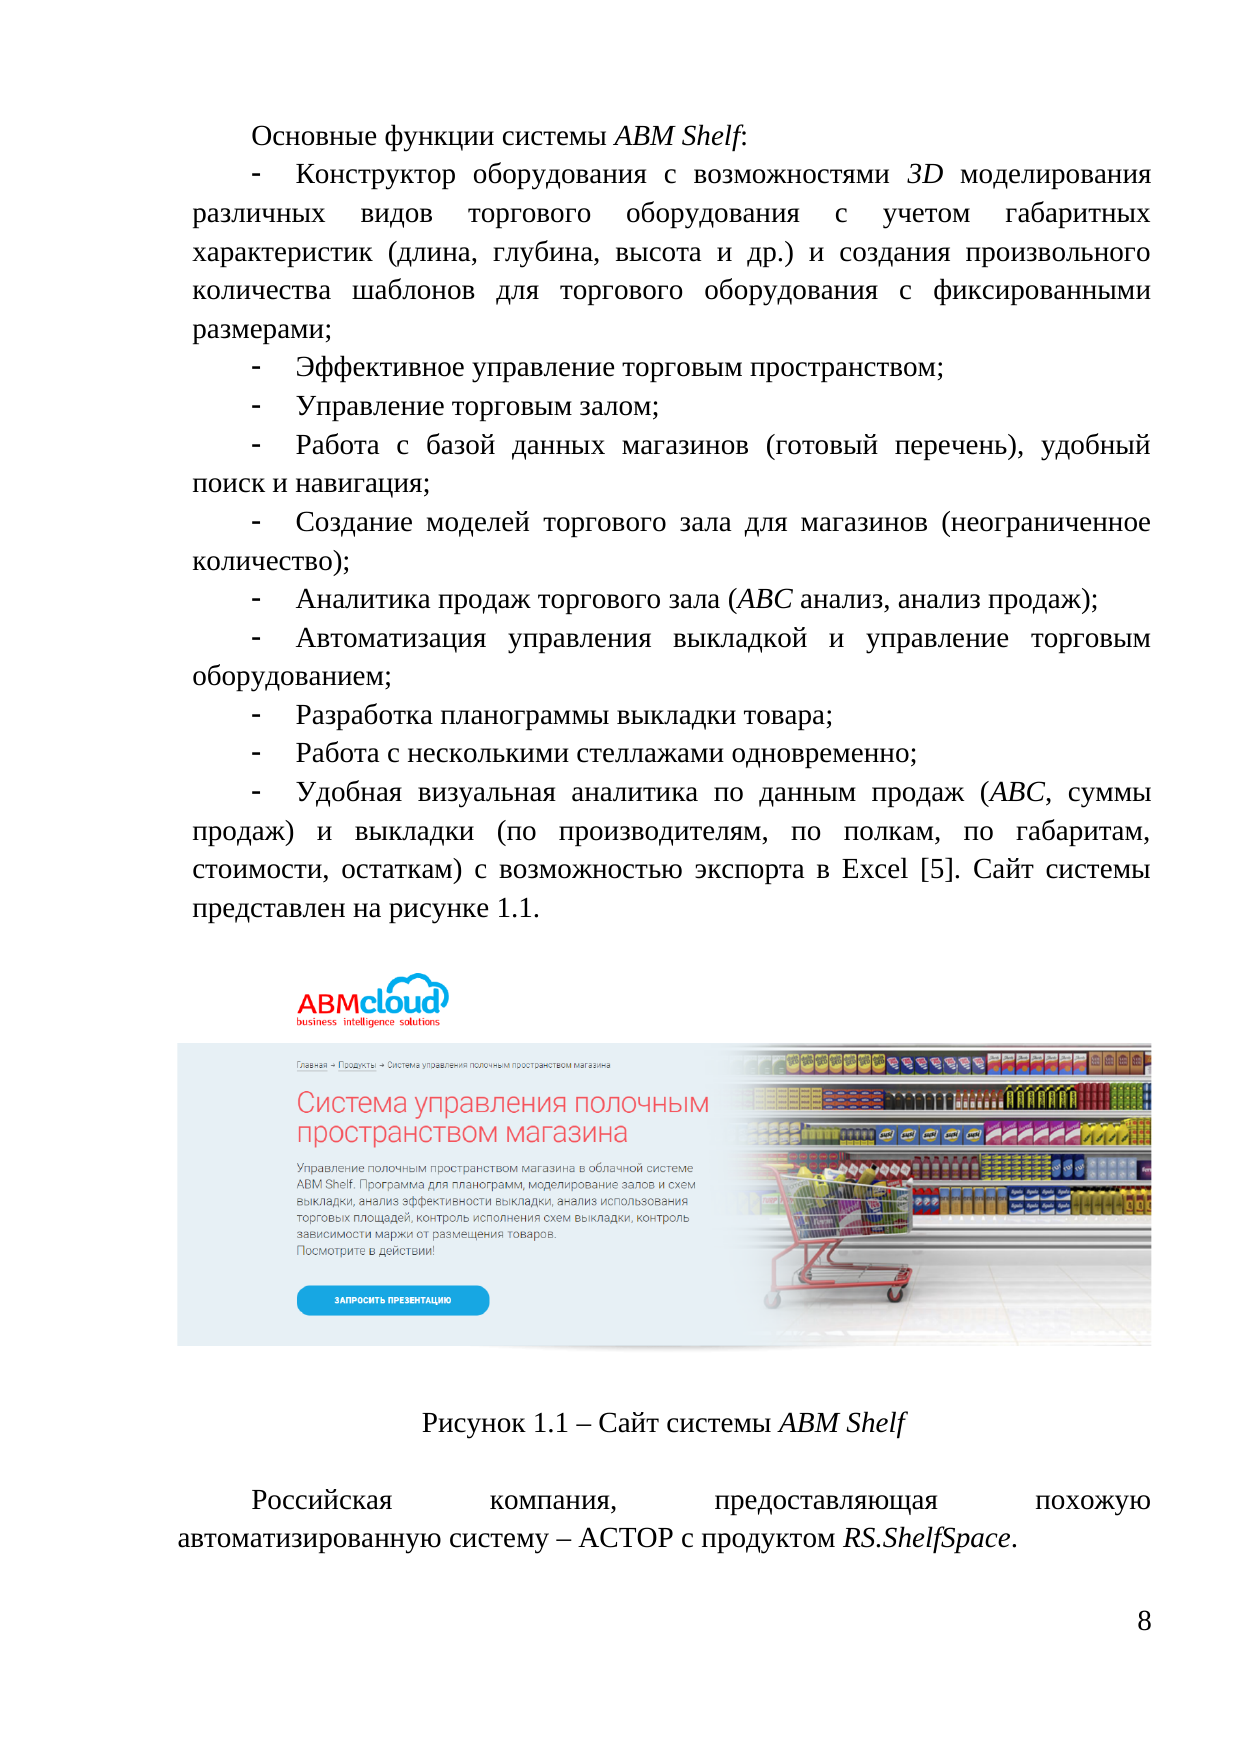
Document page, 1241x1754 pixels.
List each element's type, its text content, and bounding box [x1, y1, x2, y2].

list Работа с базой данных магазинов (готовый перечень), удобный поиск и навигация; [192, 427, 1152, 499]
list Конструктор оборудования с возможностями 3D моделирования различных видов торгового оборудования с учетом габаритных характеристик (длина, глубина, высота и др.) и создания произвольного количества шаблонов для торгового оборудования с фиксированными размерами; [192, 157, 1152, 344]
list Работа с несколькими стеллажами одновременно; [192, 736, 1152, 769]
list Автоматизация управления выкладкой и управление торговым оборудованием; [192, 620, 1152, 692]
list Создание моделей торгового зала для магазинов (неограниченное количество); [192, 504, 1152, 576]
picture [177, 967, 1152, 1362]
text Российская компания, предоставляющая похожую автоматизированную систему – АСТОР с продуктом RS.ShelfSpace. [177, 1482, 1152, 1554]
text Рисунок 1.1 – Сайт системы ABM Shelf [177, 1405, 1152, 1438]
list Разработка планограммы выкладки товара; [192, 697, 1152, 731]
list Управление торговым залом; [192, 388, 1152, 422]
list Удобная визуальная аналитика по данным продаж (ABC, суммы продаж) и выкладки (по производителям, по полкам, по габаритам, стоимости, остаткам) с возможностью экспорта в Excel [5]. Сайт системы представлен на рисунке 1.1. [192, 774, 1152, 923]
list Эффективное управление торговым пространством; [192, 349, 1152, 383]
list Аналитика продаж торгового зала (ABC анализ, анализ продаж); [192, 581, 1152, 615]
text Основные функции системы ABM Shelf: [177, 118, 1152, 152]
